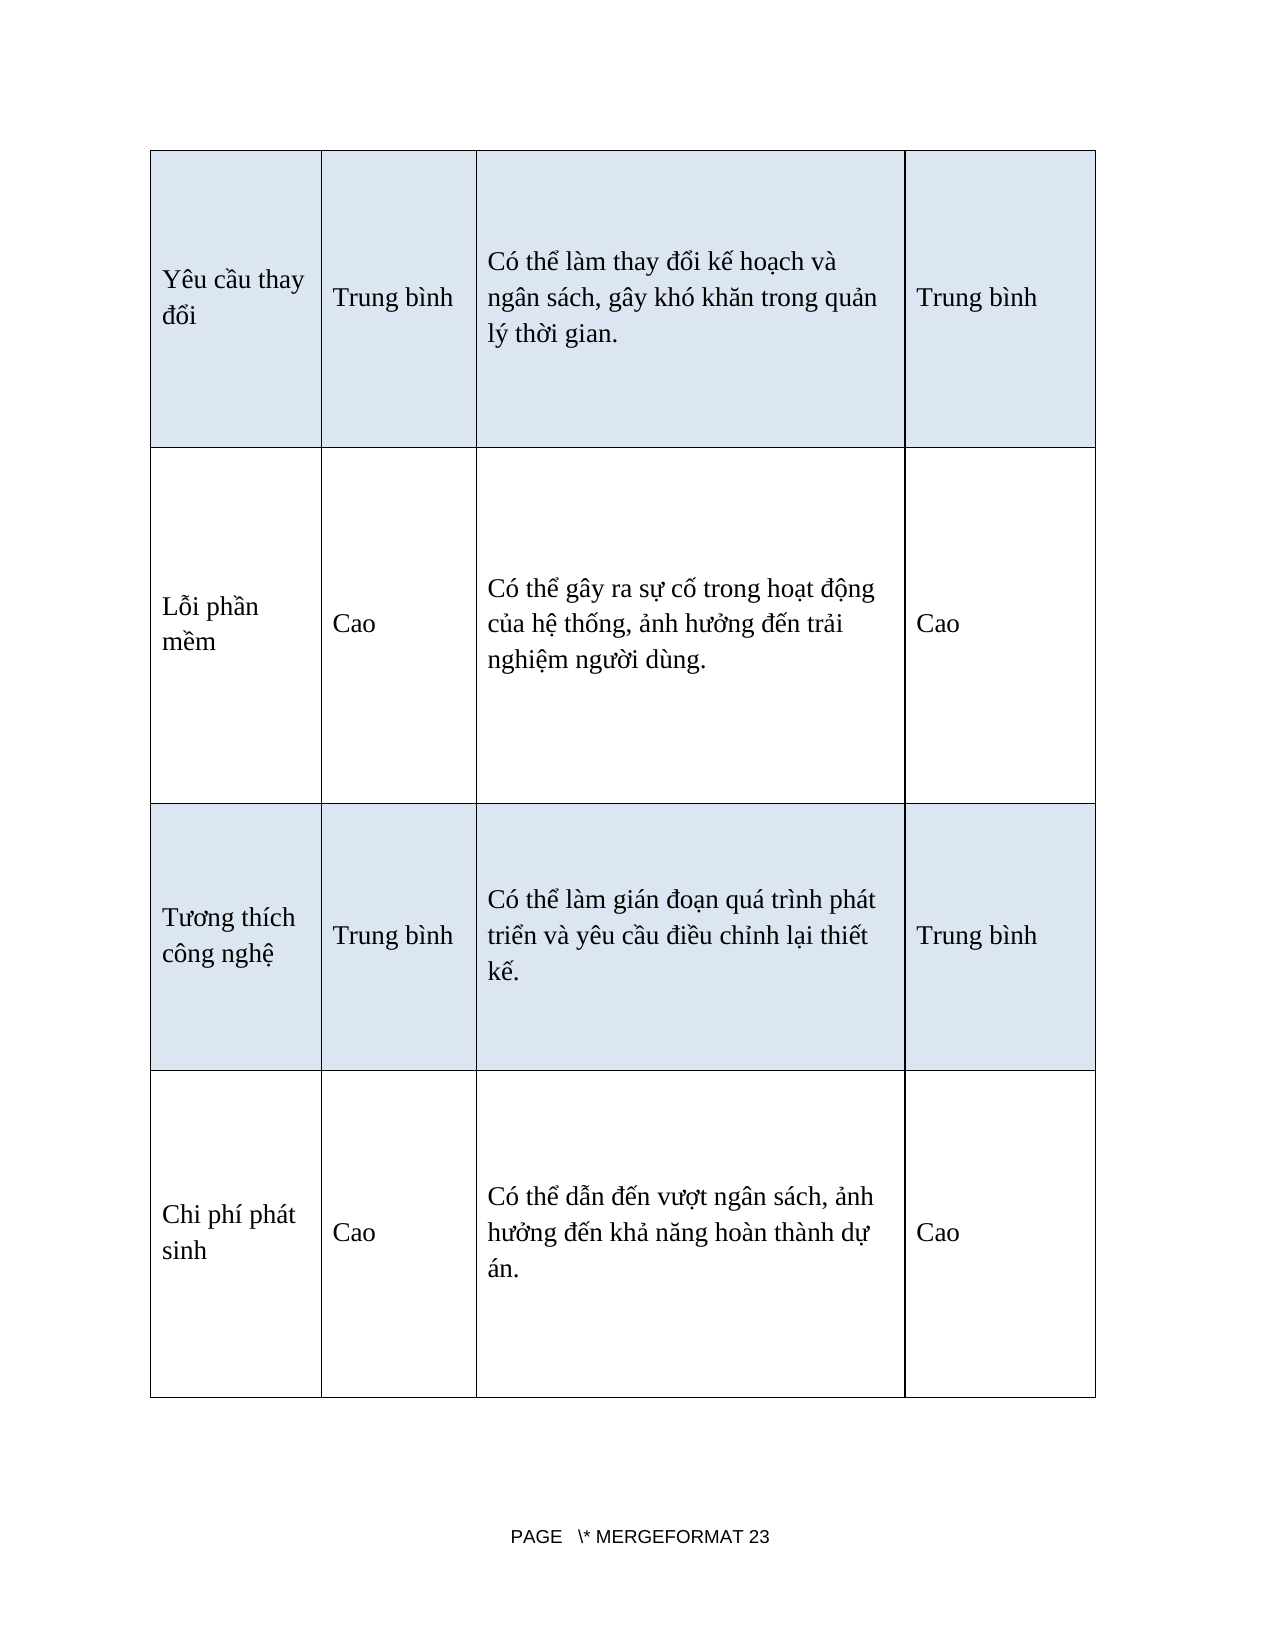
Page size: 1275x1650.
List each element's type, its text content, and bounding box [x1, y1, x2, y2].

table_cell Trung bình [906, 804, 1095, 1070]
table_cell Có thể làm thay đổi kế hoạch và ngân sách, gây khó khăn trong quản lý thời gian. [477, 151, 904, 447]
table_cell Cao [906, 1071, 1095, 1397]
table_cell Trung bình [322, 804, 476, 1070]
table_cell Cao [906, 448, 1095, 803]
table_cell Trung bình [322, 151, 476, 447]
table_cell Yêu cầu thay đổi [151, 151, 321, 447]
table_cell Có thể làm gián đoạn quá trình phát triển và yêu cầu điều chỉnh lại thiết kế. [477, 804, 904, 1070]
table_cell Trung bình [906, 151, 1095, 447]
table_cell Cao [322, 448, 476, 803]
table_cell Lỗi phần mềm [151, 448, 321, 803]
table_cell Cao [322, 1071, 476, 1397]
table_cell Chi phí phát sinh [151, 1071, 321, 1397]
table_cell Có thể dẫn đến vượt ngân sách, ảnh hưởng đến khả năng hoàn thành dự án. [477, 1071, 904, 1397]
table_cell Tương thích công nghệ [151, 804, 321, 1070]
table_cell Có thể gây ra sự cố trong hoạt động của hệ thống, ảnh hưởng đến trải nghiệm người dùng. [477, 448, 904, 803]
